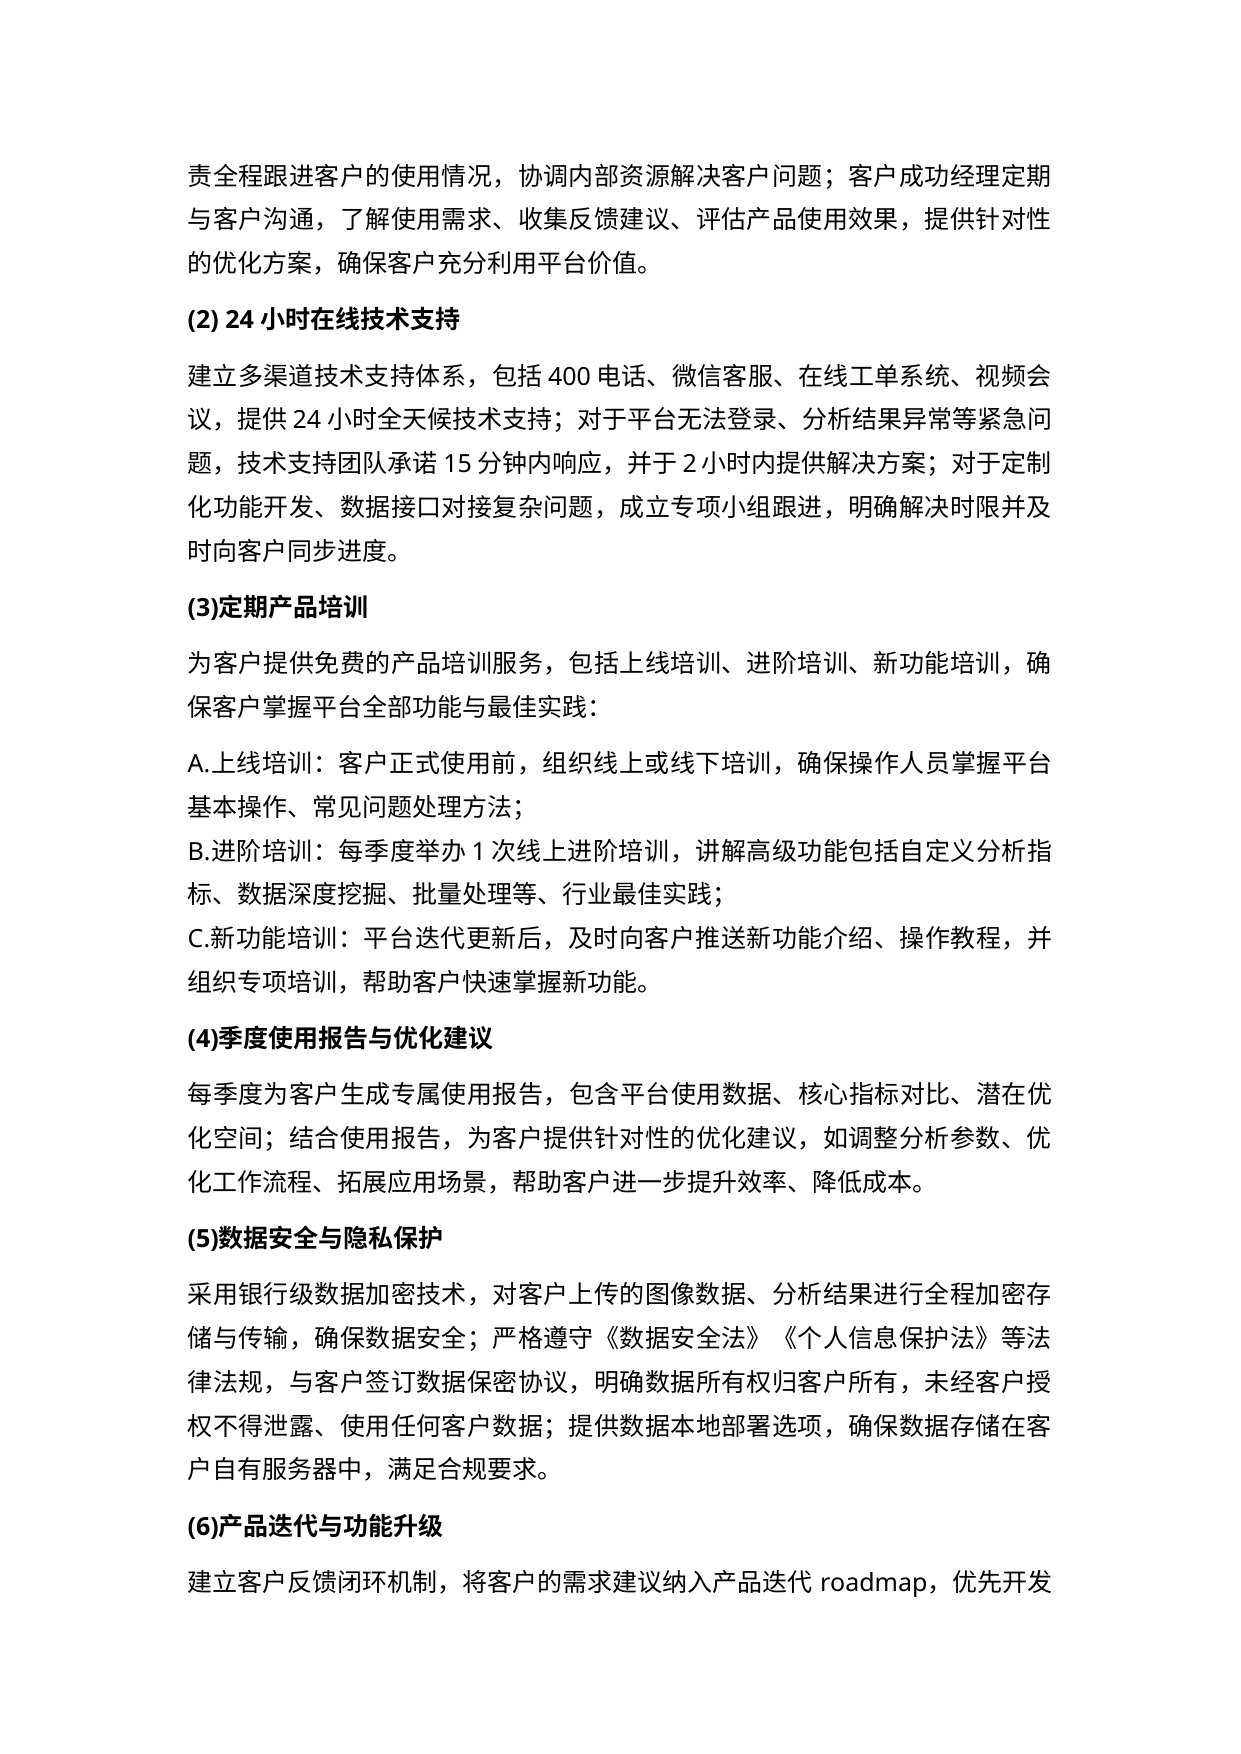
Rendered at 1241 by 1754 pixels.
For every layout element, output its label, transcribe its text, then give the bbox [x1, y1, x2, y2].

text (5)数据安全与隐私保护 [187, 1212, 1053, 1256]
text 建立多渠道技术支持体系，包括400电话、微信客服、在线工单系统、视频会议，提供24 小时全天候技术支持；对于平台无法登录、分析结果异常等紧急问题，技术支持团队承诺15分钟内响应，并于2小时内提供解决方案；对于定制化功能开发、数据接口对接复杂问题，成立专项小组跟进，明确解决时限并及时向客户同步进度。 [187, 350, 1053, 569]
text (6)产品迭代与功能升级 [187, 1500, 1053, 1544]
text 每季度为客户生成专属使用报告，包含平台使用数据、核心指标对比、潜在优化空间；结合使用报告，为客户提供针对性的优化建议，如调整分析参数、优化工作流程、拓展应用场景，帮助客户进一步提升效率、降低成本。 [187, 1069, 1053, 1200]
text (3)定期产品培训 [187, 581, 1053, 625]
text (2) 24 小时在线技术支持 [187, 294, 1053, 337]
list B.进阶培训：每季度举办1次线上进阶培训，讲解高级功能包括自定义分析指标、数据深度挖掘、批量处理等、行业最佳实践； [187, 825, 1053, 912]
text 为客户提供免费的产品培训服务，包括上线培训、进阶培训、新功能培训，确保客户掌握平台全部功能与最佳实践： [187, 637, 1053, 725]
text (4)季度使用报告与优化建议 [187, 1012, 1053, 1056]
text 采用银行级数据加密技术，对客户上传的图像数据、分析结果进行全程加密存储与传输，确保数据安全；严格遵守《数据安全法》《个人信息保护法》等法律法规，与客户签订数据保密协议，明确数据所有权归客户所有，未经客户授权不得泄露、使用任何客户数据；提供数据本地部署选项，确保数据存储在客户自有服务器中，满足合规要求。 [187, 1269, 1053, 1487]
list C.新功能培训：平台迭代更新后，及时向客户推送新功能介绍、操作教程，并组织专项培训，帮助客户快速掌握新功能。 [187, 912, 1053, 1000]
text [187, 150, 1053, 281]
list A.上线培训：客户正式使用前，组织线上或线下培训，确保操作人员掌握平台基本操作、常见问题处理方法； [187, 737, 1053, 825]
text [187, 1556, 1053, 1600]
